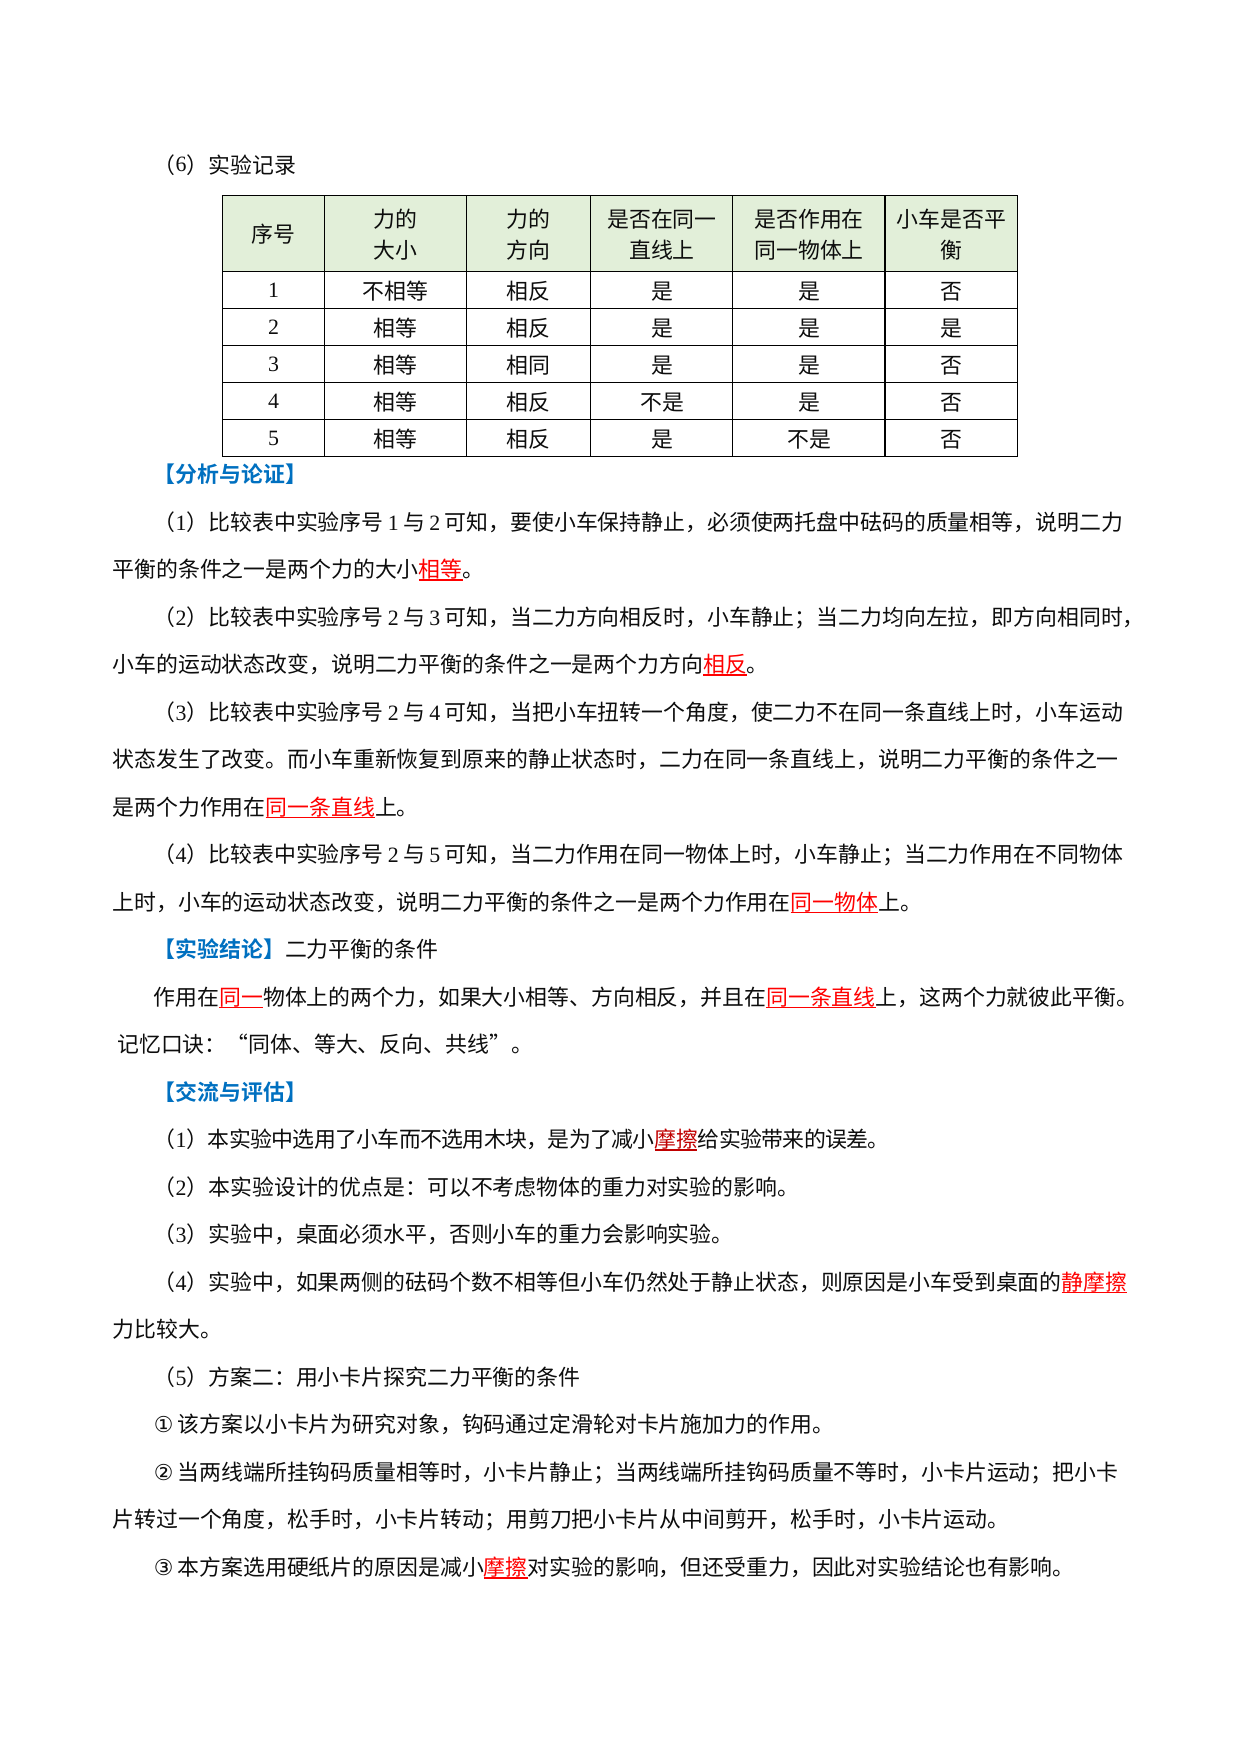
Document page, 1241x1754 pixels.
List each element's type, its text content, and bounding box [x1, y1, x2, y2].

text （4）比较表中实验序号2与5可知，当二力作用在同一物体上时，小车静止；当二力作用在不同物体上时，小车的运动状态改变，说明二力平衡的条件之一是两个力作用在同一物体上。 [112, 837, 1128, 916]
table_cell 是 [591, 420, 732, 456]
text （2）本实验设计的优点是：可以不考虑物体的重力对实验的影响。 [112, 1169, 1128, 1201]
table_cell 不是 [591, 383, 732, 419]
table_cell 相等 [325, 346, 466, 382]
table_header 是否在同一直线上 [591, 196, 732, 271]
text （1）本实验中选用了小车而不选用木块，是为了减小摩擦给实验带来的误差。 [112, 1122, 1128, 1154]
table_cell 否 [886, 272, 1017, 308]
table_cell 5 [223, 420, 324, 456]
table_cell 否 [886, 420, 1017, 456]
table_cell 不是 [733, 420, 884, 456]
table_cell 4 [223, 383, 324, 419]
table_cell 是 [733, 309, 884, 345]
text （4）实验中，如果两侧的砝码个数不相等但小车仍然处于静止状态，则原因是小车受到桌面的静摩擦力比较大。 [112, 1264, 1128, 1344]
table_cell 不相等 [325, 272, 466, 308]
table_cell 是 [733, 272, 884, 308]
table_cell 是 [733, 383, 884, 419]
text （3）比较表中实验序号2与4可知，当把小车扭转一个角度，使二力不在同一条直线上时，小车运动状态发生了改变。而小车重新恢复到原来的静止状态时，二力在同一条直线上，说明二力平衡的条件之一是两个力作用在同一条直线上。 [112, 694, 1128, 821]
table_cell 相反 [467, 272, 590, 308]
text （2）比较表中实验序号2与3可知，当二力方向相反时，小车静止；当二力均向左拉，即方向相同时，小车的运动状态改变，说明二力平衡的条件之一是两个力方向相反。 [112, 599, 1128, 679]
table_cell 相等 [325, 420, 466, 456]
table_cell 相反 [467, 383, 590, 419]
table_header 力的 大小 [325, 196, 466, 271]
text （1）比较表中实验序号1与2可知，要使小车保持静止，必须使两托盘中砝码的质量相等，说明二力平衡的条件之一是两个力的大小相等。 [112, 504, 1128, 584]
table_cell 是 [886, 309, 1017, 345]
table_header 力的 方向 [467, 196, 590, 271]
text ②当两线端所挂钩码质量相等时，小卡片静止；当两线端所挂钩码质量不等时，小卡片运动；把小卡片转过一个角度，松手时，小卡片转动；用剪刀把小卡片从中间剪开，松手时，小卡片运动。 [112, 1454, 1128, 1534]
table_cell 是 [591, 309, 732, 345]
table_cell 相反 [467, 420, 590, 456]
table_header 是否作用在同一物体上 [733, 196, 884, 271]
table_header 序号 [223, 196, 324, 271]
text （3）实验中，桌面必须水平，否则小车的重力会影响实验。 [112, 1217, 1128, 1249]
table_cell 是 [591, 346, 732, 382]
table_cell 是 [733, 346, 884, 382]
text （5）方案二：用小卡片探究二力平衡的条件 [112, 1359, 1128, 1391]
table_cell 相等 [325, 383, 466, 419]
text ①该方案以小卡片为研究对象，钩码通过定滑轮对卡片施加力的作用。 [112, 1407, 1128, 1439]
table_header 小车是否平衡 [886, 196, 1017, 271]
table_cell 否 [886, 346, 1017, 382]
table_cell 否 [886, 383, 1017, 419]
text 【实验结论】二力平衡的条件 [112, 932, 1128, 964]
table_cell 相同 [467, 346, 590, 382]
table_cell 3 [223, 346, 324, 382]
text 作用在同一物体上的两个力，如果大小相等、方向相反，并且在同一条直线上，这两个力就彼此平衡。 记忆口诀：“同体、等大、反向、共线”。 [112, 979, 1128, 1059]
table_cell 2 [223, 309, 324, 345]
text 【交流与评估】 [112, 1074, 1128, 1106]
table_cell 相反 [467, 309, 590, 345]
text ③本方案选用硬纸片的原因是减小摩擦对实验的影响，但还受重力，因此对实验结论也有影响。 [112, 1550, 1128, 1581]
table_cell 是 [591, 272, 732, 308]
table_cell 相等 [325, 309, 466, 345]
text 【分析与论证】 [112, 457, 1128, 489]
table_cell 1 [223, 272, 324, 308]
text （6）实验记录 [112, 148, 1128, 179]
